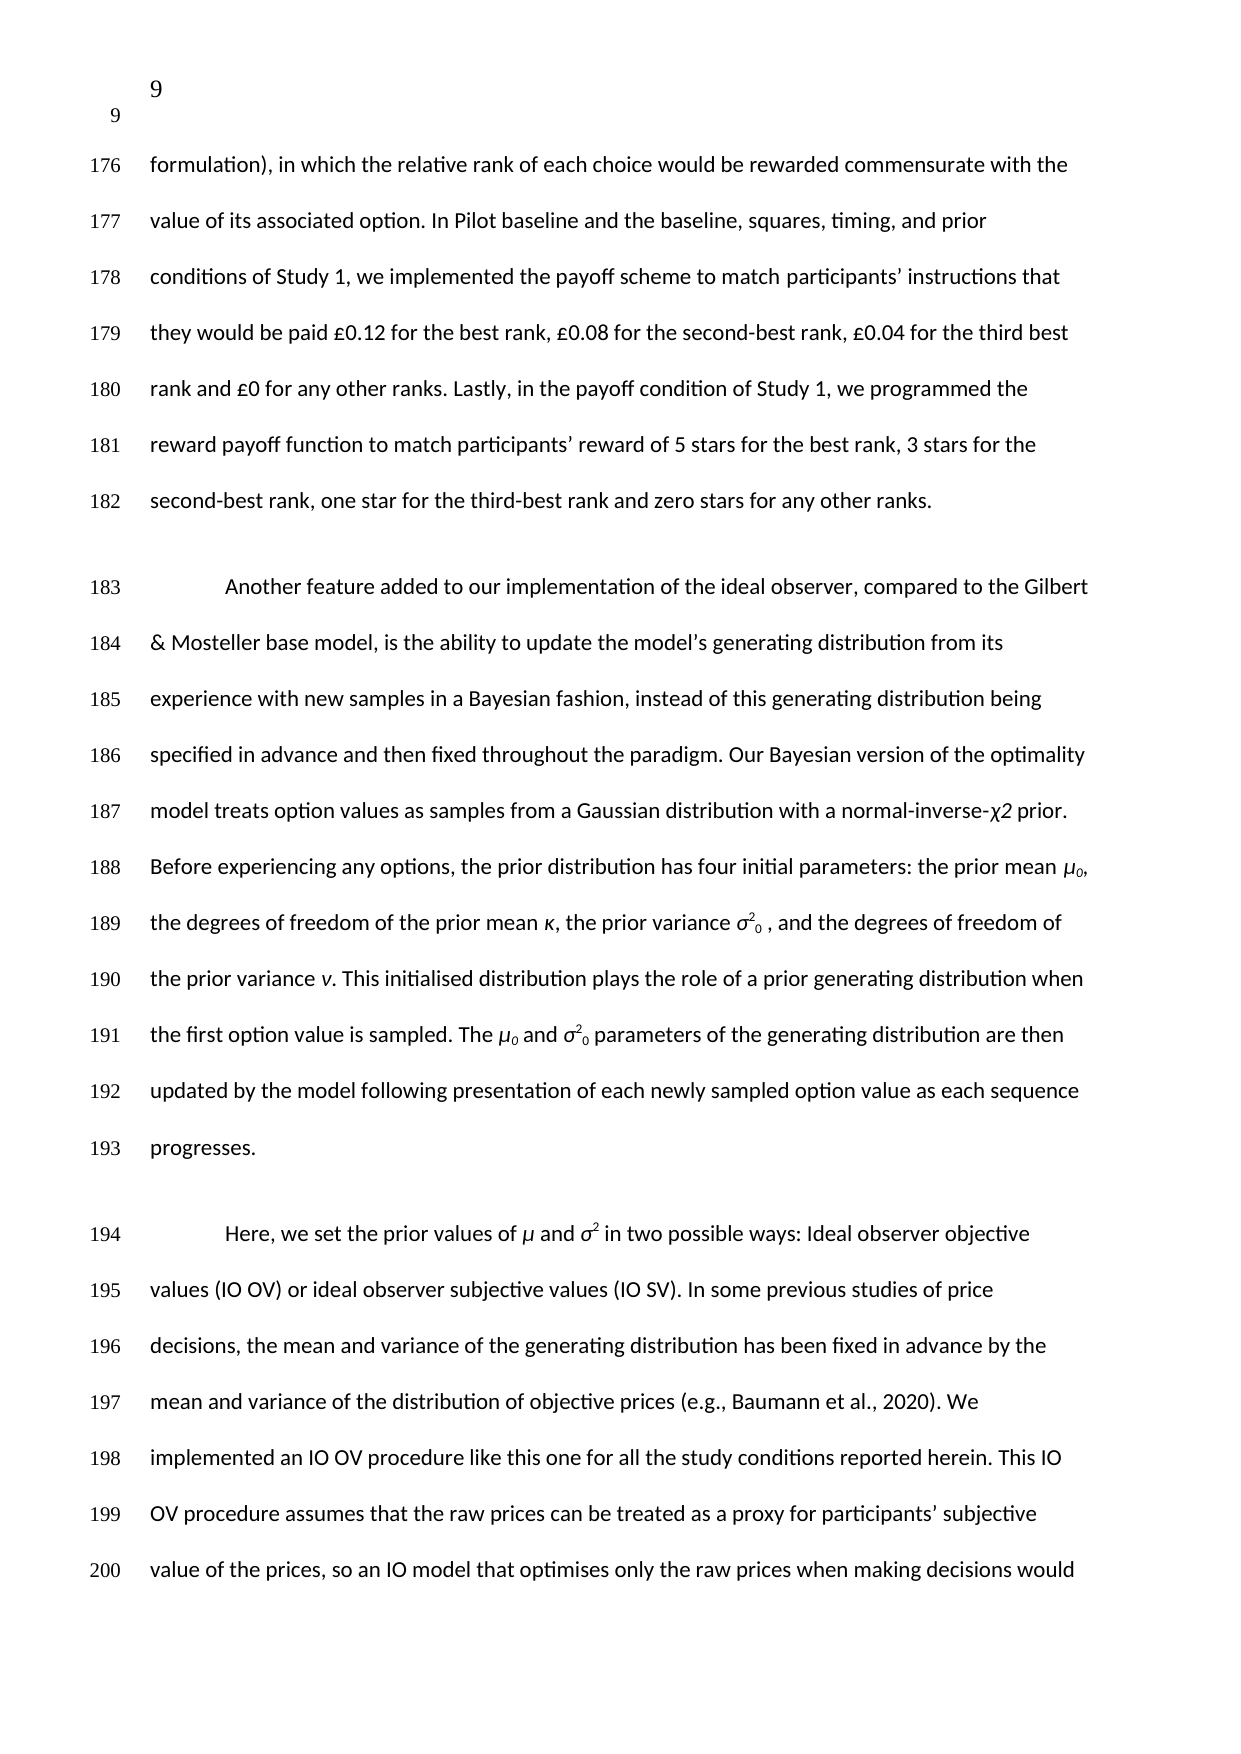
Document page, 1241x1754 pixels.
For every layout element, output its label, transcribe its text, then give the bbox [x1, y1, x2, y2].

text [150, 1219, 1090, 1583]
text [150, 150, 1090, 514]
text Another feature added to our implementation of the ideal observer, compared to the Gilbert & Mosteller base model, is the ability to update the model’s generating distribution from its experience with new samples in a Bayesian fashion, instead of this generating distribution being specified in advance and then fixed throughout the paradigm. Our Bayesian version of the optimality model treats option values as samples from a Gaussian distribution with a normal-inverse-χ2 prior. Before experiencing any options, the prior distribution has four initial parameters: the prior mean μ0, the degrees of freedom of the prior mean κ, the prior variance σ20 , and the degrees of freedom of the prior variance ν. This initialised distribution plays the role of a prior generating distribution when the first option value is sampled. The μ0 and σ20 parameters of the generating distribution are then updated by the model following presentation of each newly sampled option value as each sequence progresses. [150, 572, 1090, 1161]
